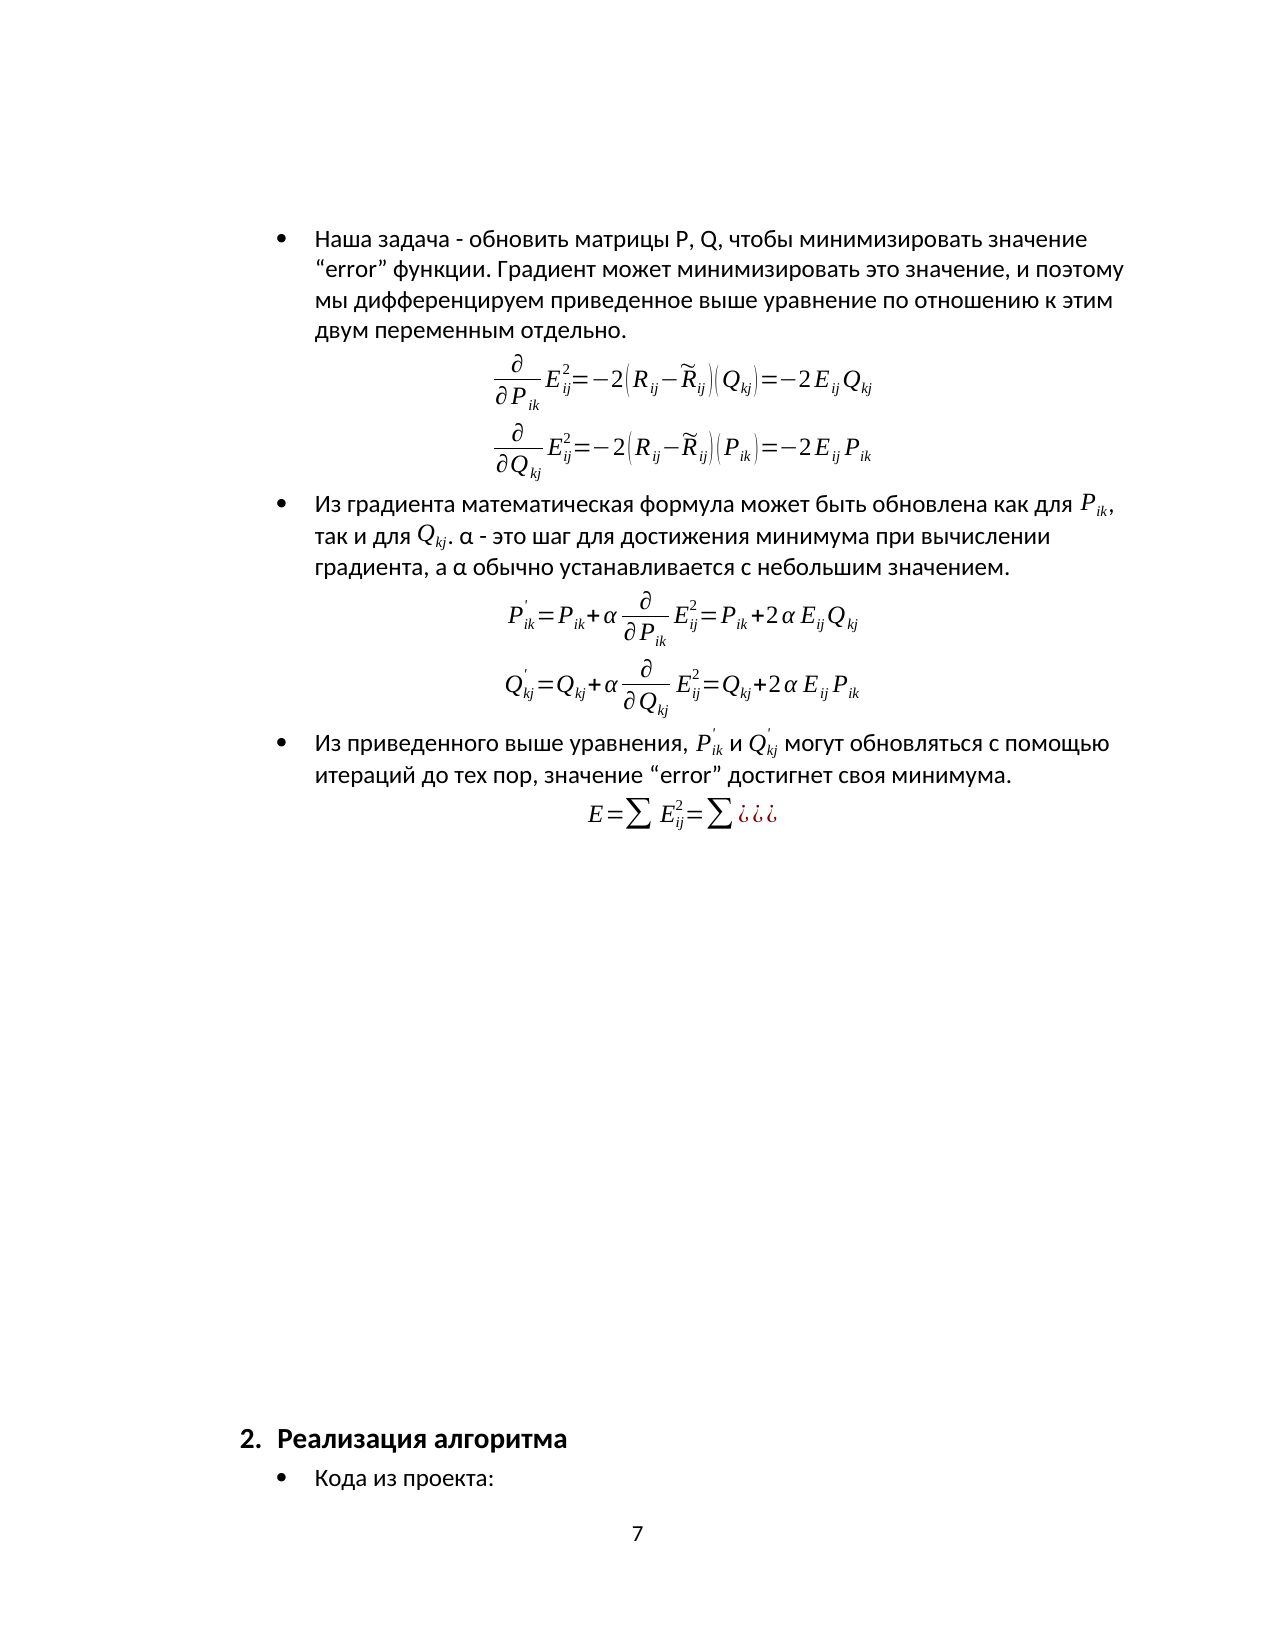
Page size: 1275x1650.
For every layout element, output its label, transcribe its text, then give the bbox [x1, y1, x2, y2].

list Из градиента математическая формула может быть обновлена как для , так и для . α - это шаг для достижения минимума при вычислении градиента, а α обычно устанавливается с небольшим значением. [277, 488, 1125, 581]
list Кода из проекта: [277, 1462, 1125, 1492]
list Наша задача - обновить матрицы P, Q, чтобы минимизировать значение “error” функции. Градиент может минимизировать это значение, и поэтому мы дифференцируем приведенное выше уравнение по отношению к этим двум переменным отдельно. [277, 223, 1125, 345]
list Из приведенного выше уравнения, и могут обновляться с помощью итераций до тех пор, значение “error” достигнет своя минимума. [277, 725, 1125, 790]
list Реализация алгоритма [239, 1420, 1125, 1456]
